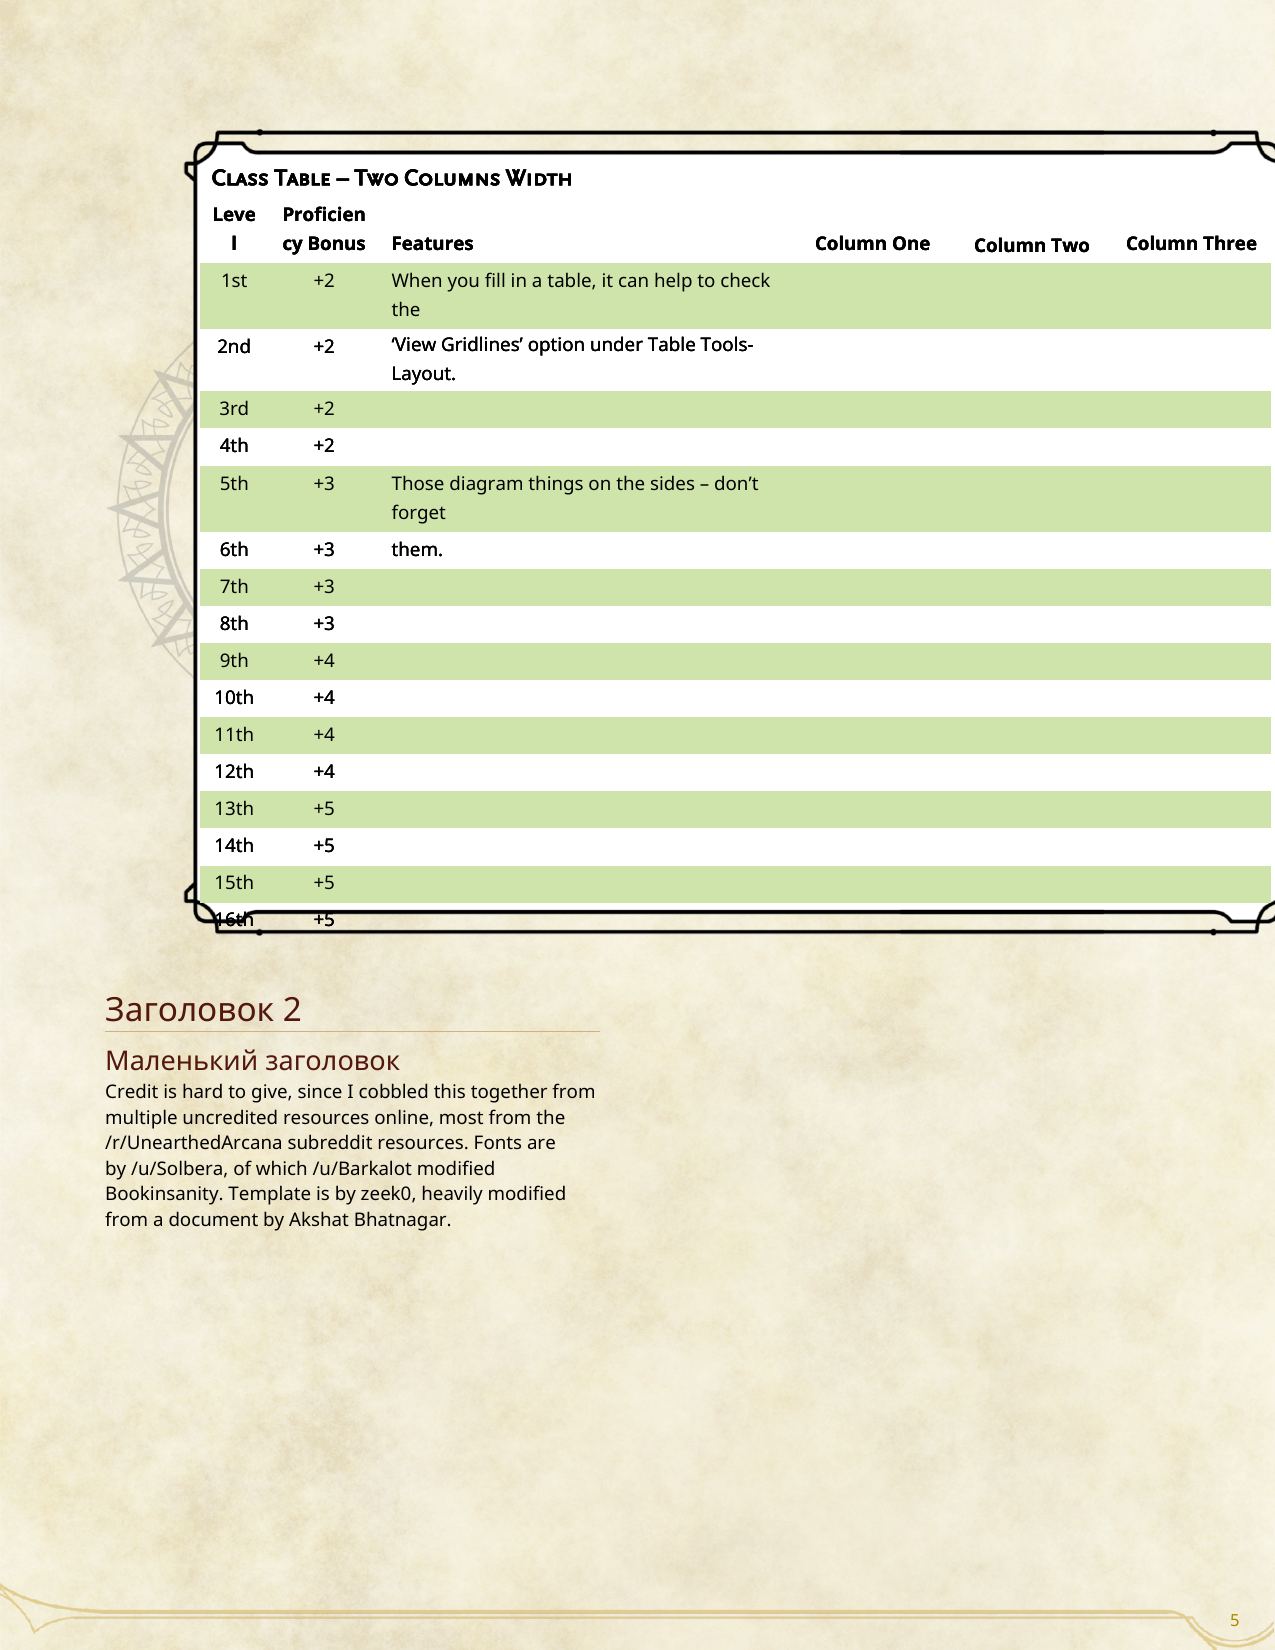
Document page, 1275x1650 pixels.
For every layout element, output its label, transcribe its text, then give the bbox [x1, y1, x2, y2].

subtitle Маленький заголовок [105, 1042, 600, 1078]
text Credit is hard to give, since I cobbled this together from multiple uncredited resources online, most from the /r/UnearthedArcana subreddit resources. Fonts are by /u/Solbera, of which /u/Barkalot modified Bookinsanity. Template is by zeek0, heavily modified from a document by Akshat Bhatnagar. [105, 1078, 600, 1232]
picture [0, 0, 1275, 1650]
subtitle Заголовок 2 [105, 986, 600, 1031]
